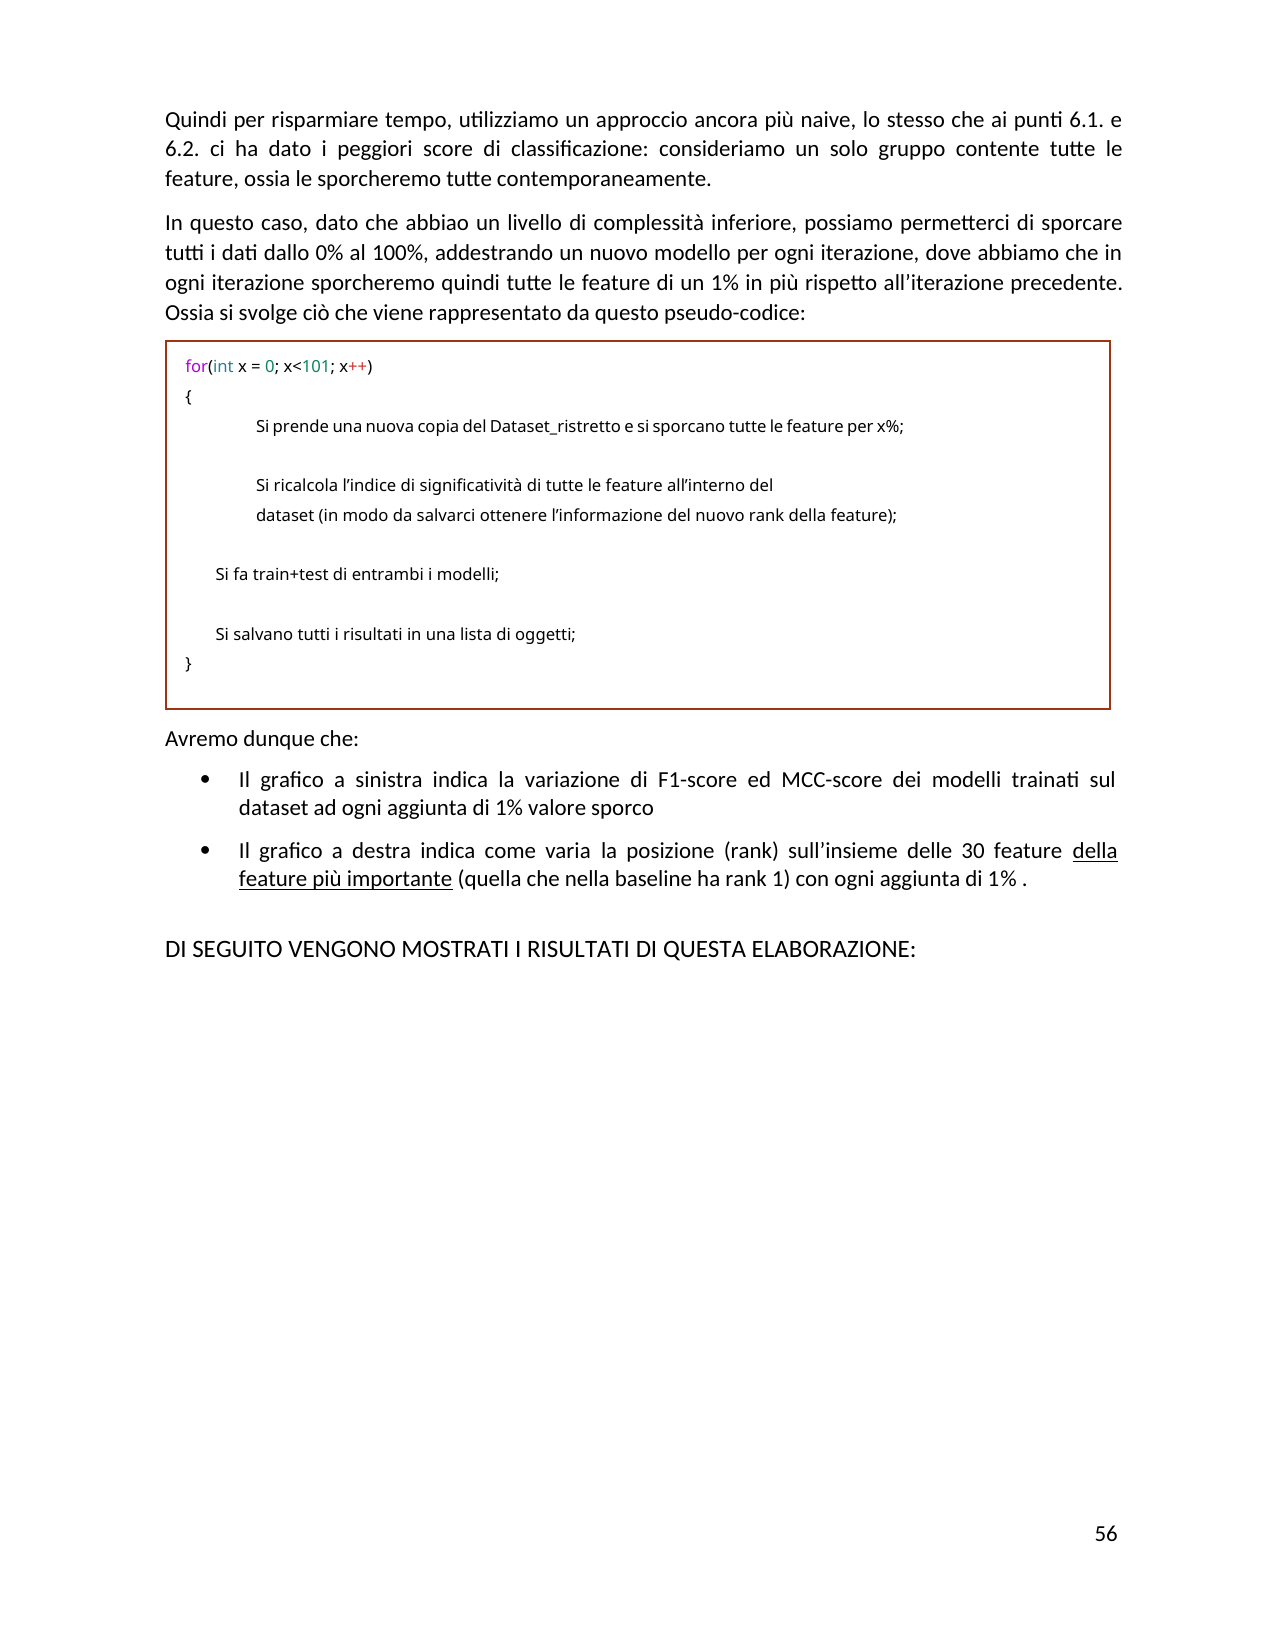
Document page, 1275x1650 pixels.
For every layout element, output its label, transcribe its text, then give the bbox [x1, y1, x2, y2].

text Quindi per risparmiare tempo, utilizziamo un approccio ancora più naive, lo stesso che ai punti 6.1. e 6.2. ci ha dato i peggiori score di classificazione: consideriamo un solo gruppo contente tutte le feature, ossia le sporcheremo tutte contemporaneamente. [165, 103, 1125, 192]
list Il grafico a sinistra indica la variazione di F1-score ed MCC-score dei modelli trainati sul dataset ad ogni aggiunta di 1% valore sporco [201, 765, 1117, 821]
list Il grafico a destra indica come varia la posizione (rank) sull’insieme delle 30 feature della feature più importante (quella che nella baseline ha rank 1) con ogni aggiunta di 1% . [201, 836, 1117, 892]
text In questo caso, dato che abbiao un livello di complessità inferiore, possiamo permetterci di sporcare tutti i dati dallo 0% al 100%, addestrando un nuovo modello per ogni iterazione, dove abbiamo che in ogni iterazione sporcheremo quindi tutte le feature di un 1% in più rispetto all’iterazione precedente. Ossia si svolge ciò che viene rappresentato da questo pseudo-codice: [165, 207, 1125, 326]
text Avremo dunque che: [165, 724, 1117, 753]
subtitle Di seguito vengono mostrati i risultati di questa elaborazione:6.3.2.1. Logistic Regression: Considerazioni sul cambiamento delle performance: [165, 933, 1117, 963]
